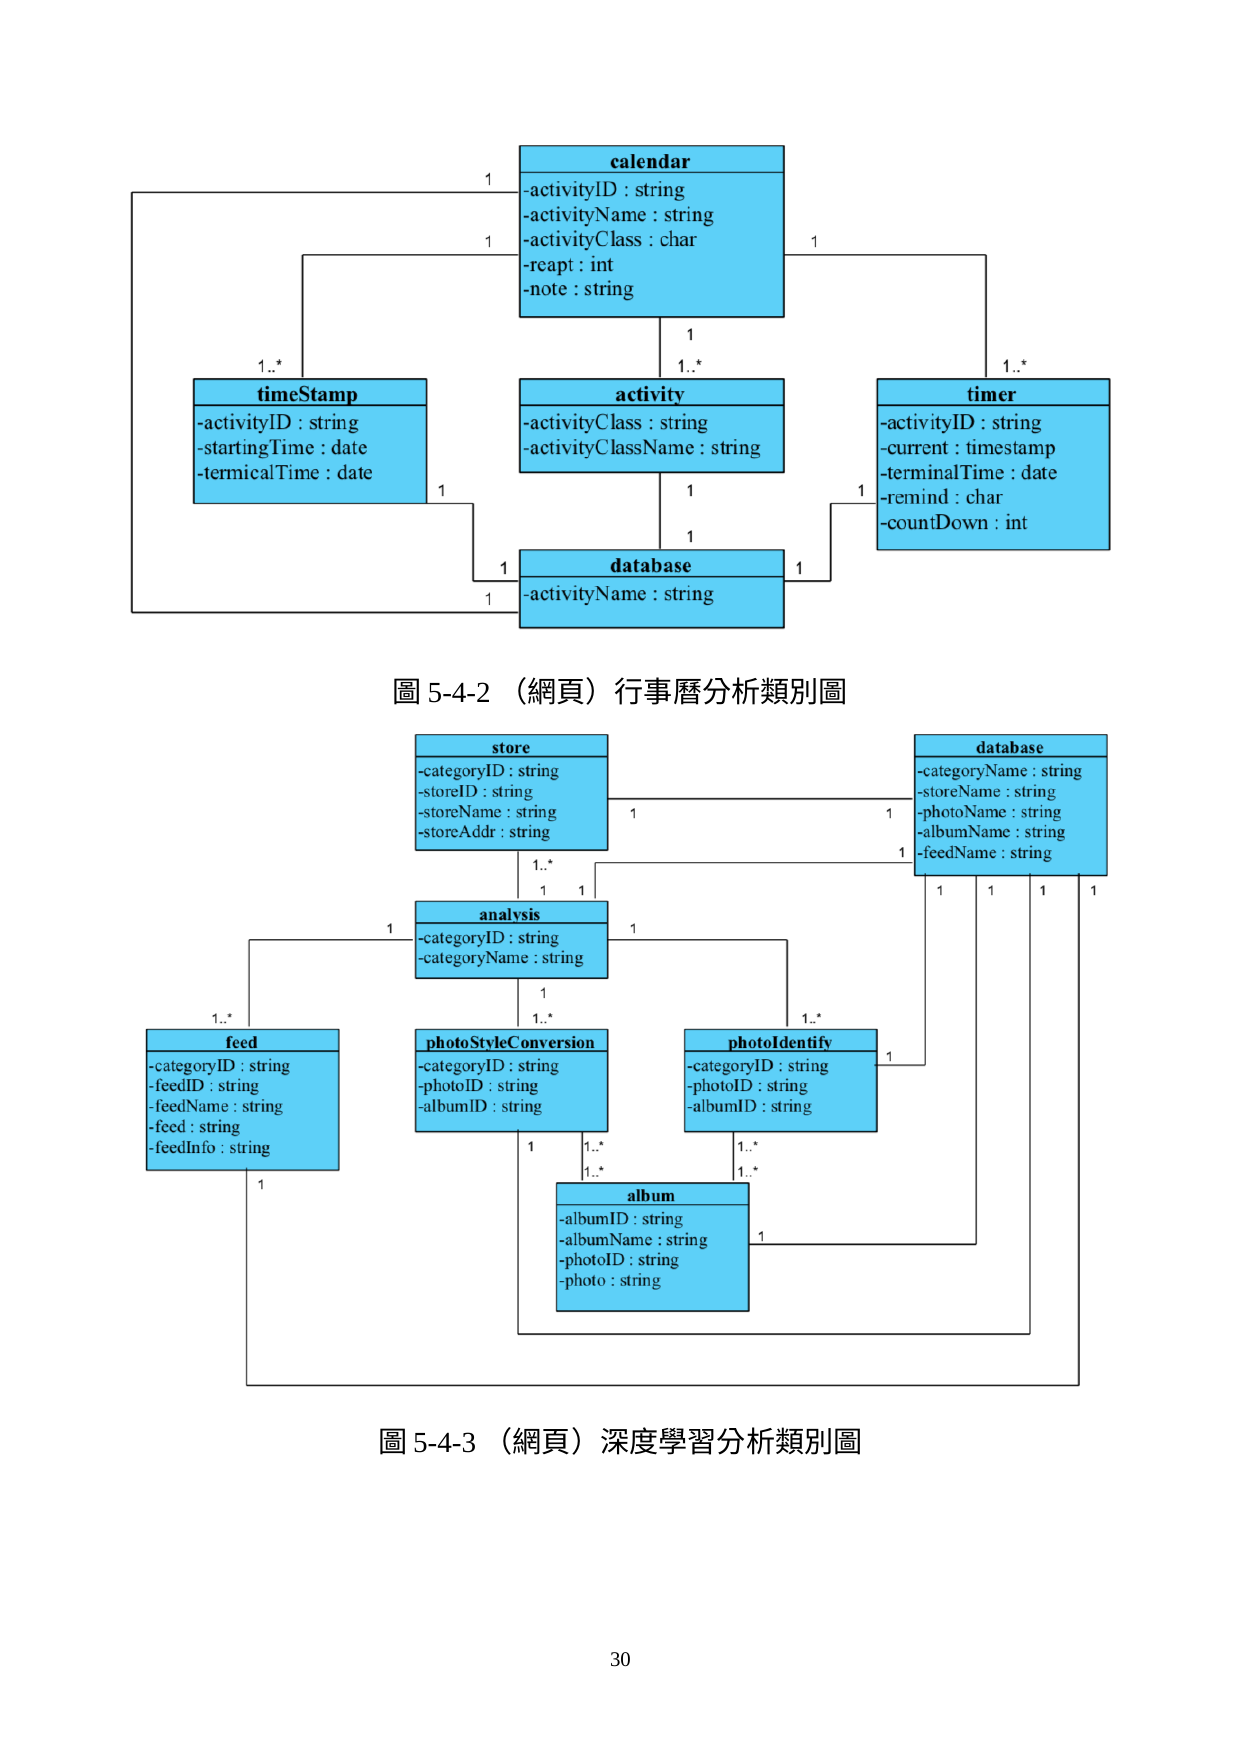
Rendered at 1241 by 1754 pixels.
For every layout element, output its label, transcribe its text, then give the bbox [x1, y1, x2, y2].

picture [118, 137, 1123, 642]
subtitle 圖5-4-3 （網頁）深度學習分析類別圖 [118, 1402, 1122, 1477]
picture [118, 731, 1123, 1398]
subtitle 圖5-4-2 （網頁）行事曆分析類別圖 [118, 652, 1122, 727]
